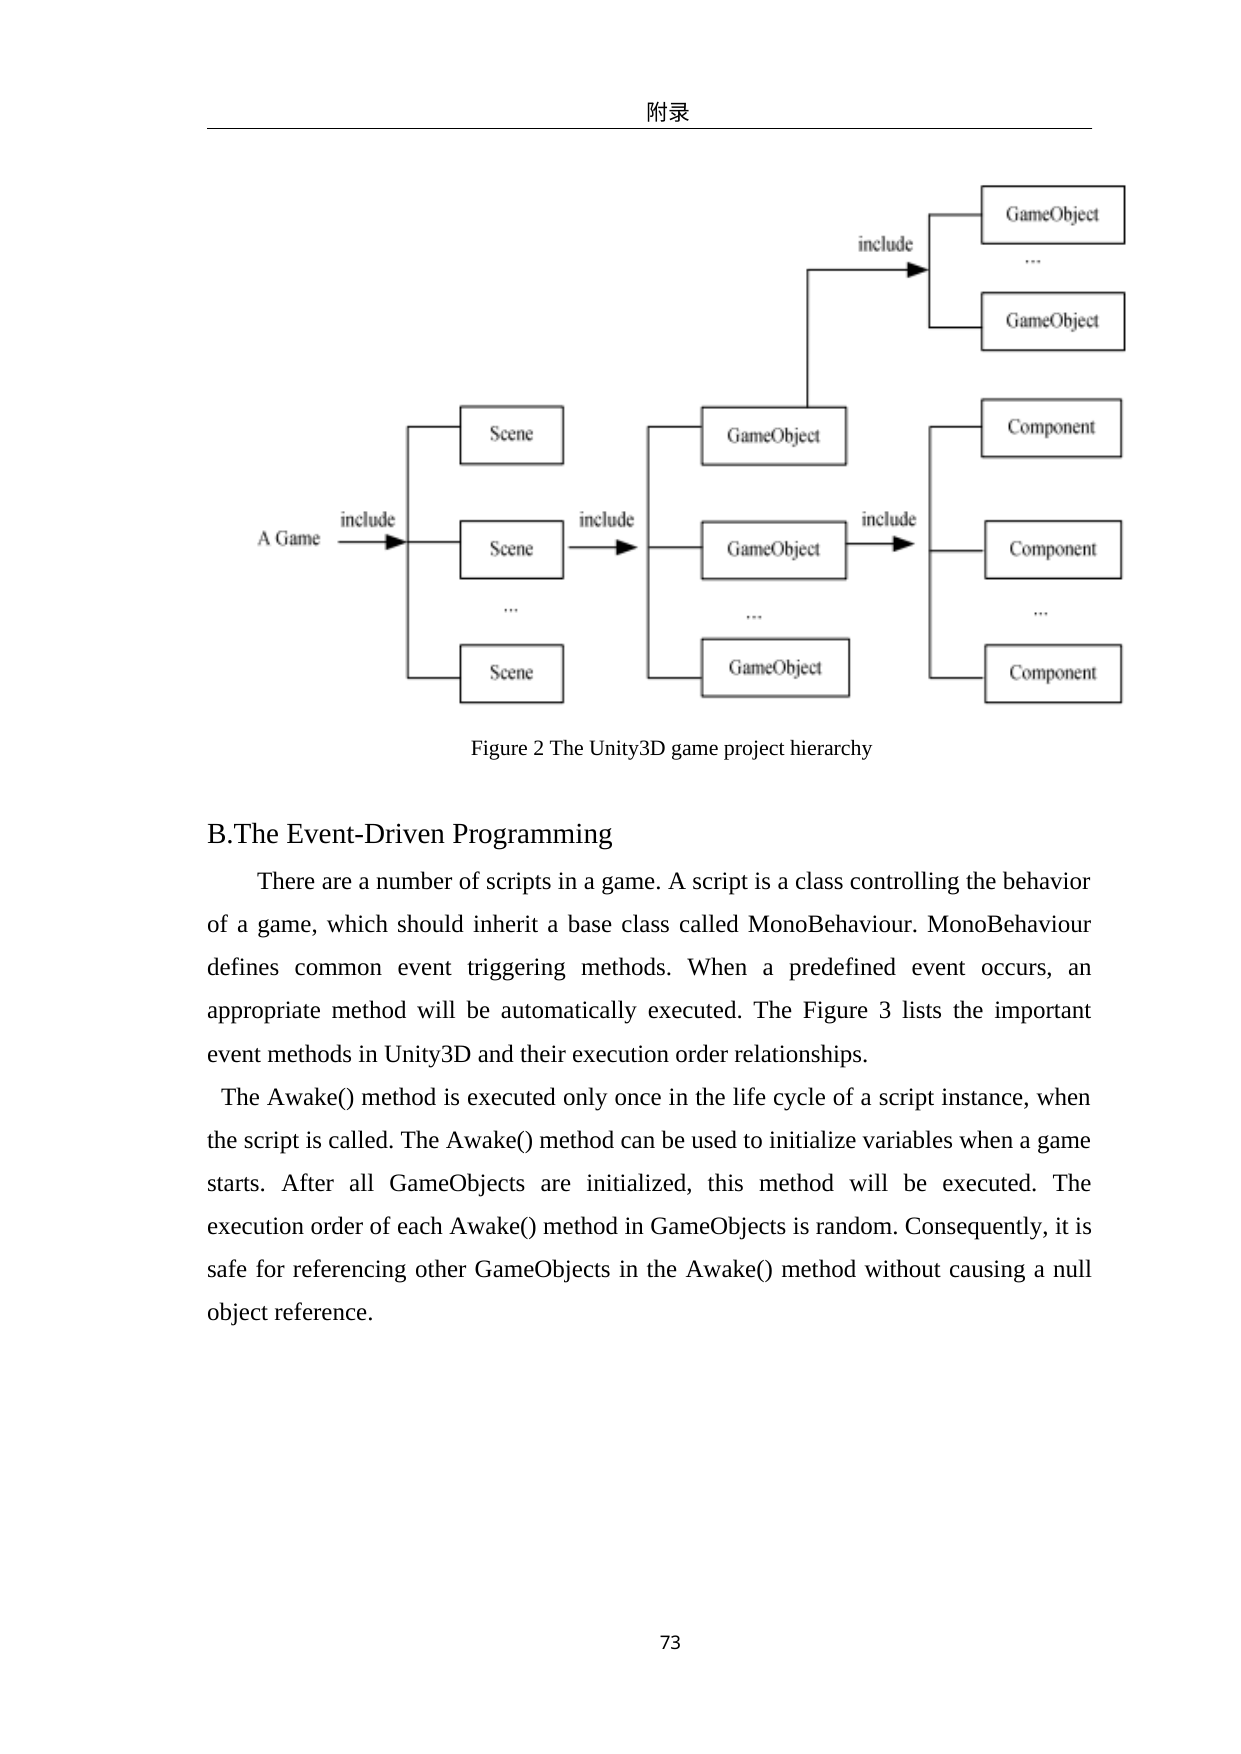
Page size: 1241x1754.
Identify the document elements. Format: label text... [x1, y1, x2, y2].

picture [256, 177, 1138, 721]
text The Awake() method is executed only once in the life cycle of a script instance, when the script is called. The Awake() method can be used to initialize variables when a game starts. After all GameObjects are initialized, this method will be executed. The execution order of each Awake() method in GameObjects is random. Consequently, it is safe for referencing other GameObjects in the Awake() method without causing a null object reference. [207, 1082, 1092, 1326]
text Figure 2 The Unity3D game project hierarchy [207, 735, 1092, 760]
text There are a number of scripts in a game. A script is a class controlling the behavior of a game, which should inherit a base class called MonoBehaviour. MonoBehaviour defines common event triggering methods. When a predefined event occurs, an appropriate method will be automatically executed. The Figure 3 lists the important event methods in Unity3D and their execution order relationships. [207, 866, 1092, 1067]
text B.The Event-Driven Programming [207, 816, 1092, 849]
